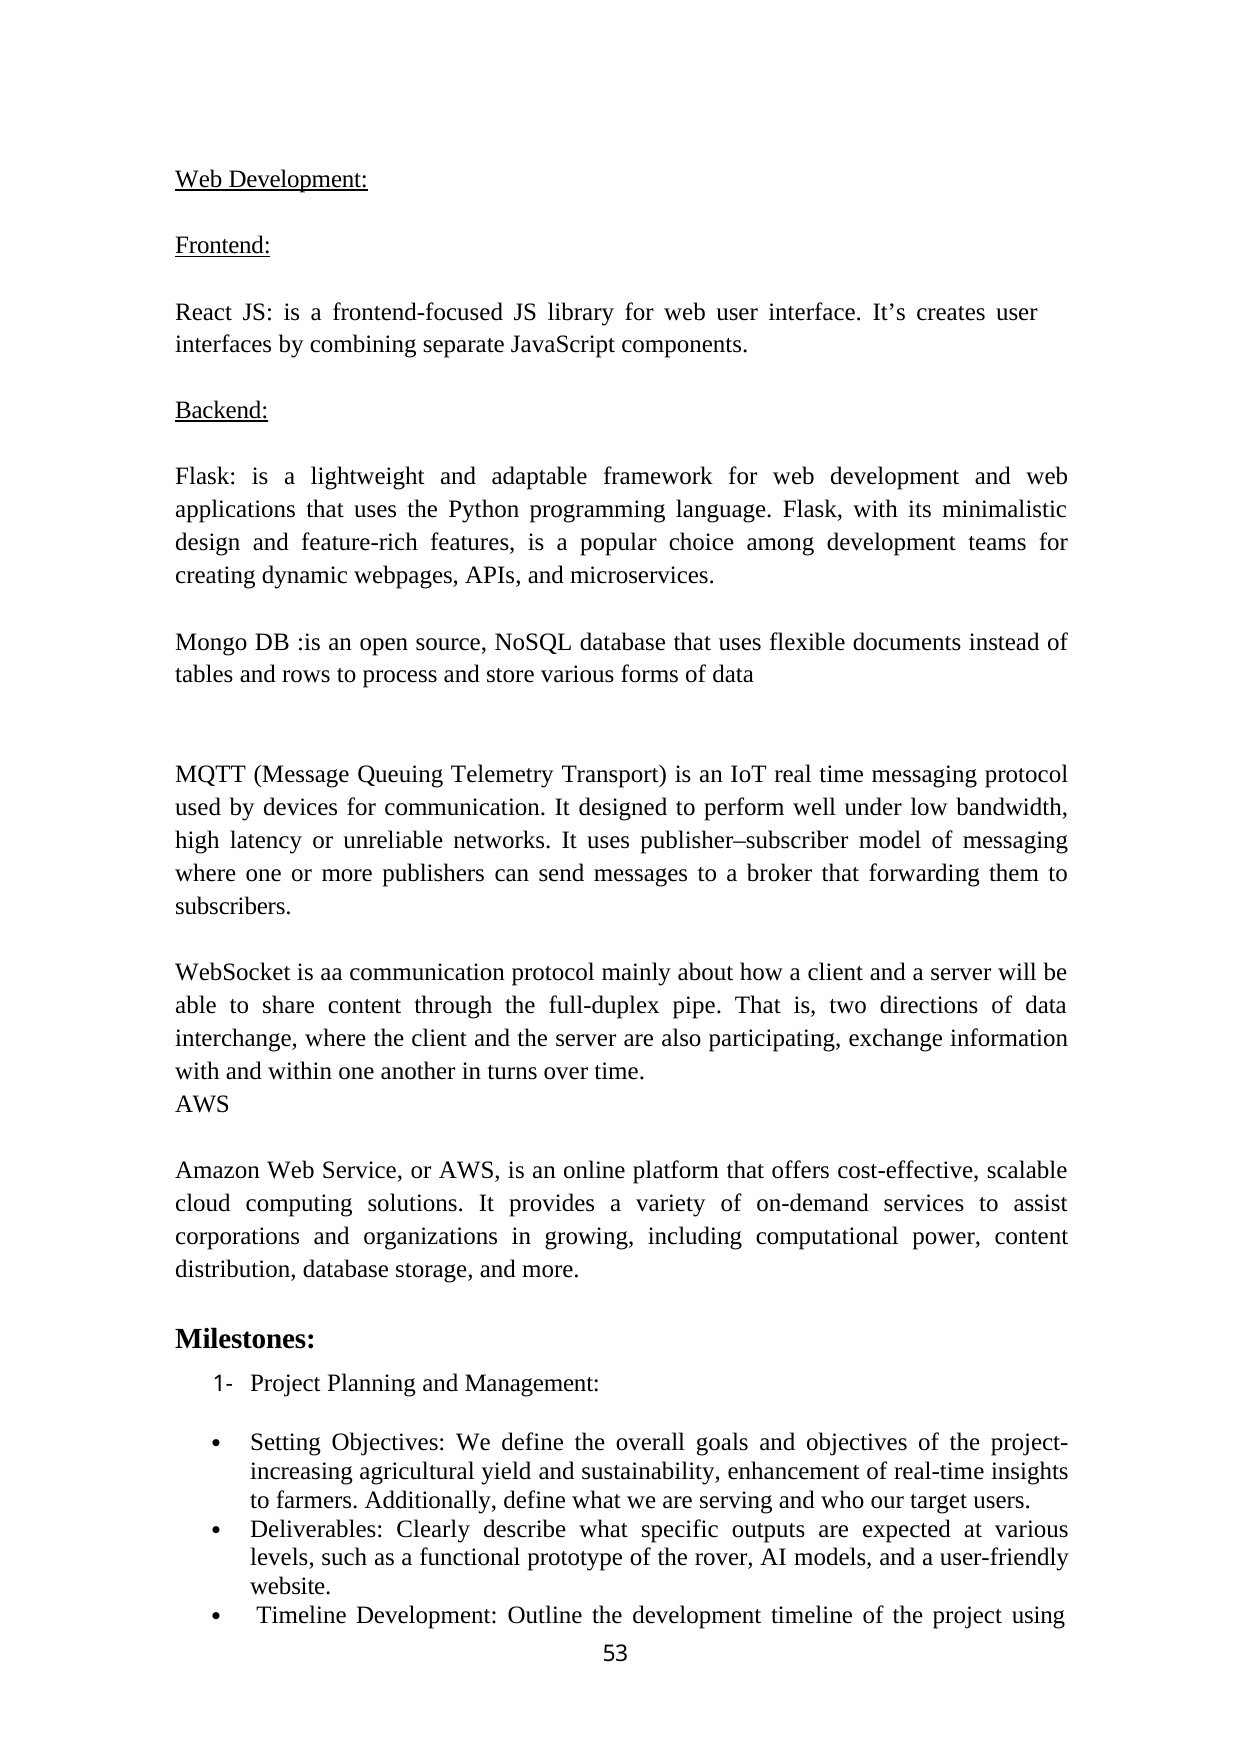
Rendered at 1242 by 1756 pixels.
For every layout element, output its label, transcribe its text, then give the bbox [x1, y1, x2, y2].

text Frontend: [175, 231, 1197, 259]
text React JS: is a frontend-focused JS library for web user interface. It’s creates user interfaces by combining separate JavaScript components. [175, 297, 1069, 358]
list Timeline Development: Outline the development timeline of the project using [212, 1600, 1197, 1629]
text Backend: [175, 395, 1197, 424]
text Web Development: [175, 164, 1197, 193]
text Amazon Web Service, or AWS, is an online platform that offers cost-effective, scalable cloud computing solutions. It provides a variety of on-demand services to assist corporations and organizations in growing, including computational power, content distribution, database storage, and more. [175, 1155, 1069, 1283]
text Mongo DB :is an open source, NoSQL database that uses flexible documents instead of tables and rows to process and store various forms of data [175, 627, 1069, 688]
list Setting Objectives: We define the overall goals and objectives of the project- increasing agricultural yield and sustainability, enhancement of real-time insights to farmers. Additionally, define what we are serving and who our target users. [212, 1427, 1069, 1514]
list Project Planning and Management: [212, 1367, 1197, 1399]
text WebSocket is aa communication protocol mainly about how a client and a server will be able to share content through the full-duplex pipe. That is, two directions of data interchange, where the client and the server are also participating, exchange information with and within one another in turns over time. [175, 957, 1068, 1085]
subtitle Milestones: [175, 1321, 1197, 1354]
text Flask: is a lightweight and adaptable framework for web development and web applications that uses the Python programming language. Flask, with its minimalistic design and feature-rich features, is a popular choice among development teams for creating dynamic webpages, APIs, and microservices. [175, 461, 1069, 589]
text MQTT (Message Queuing Telemetry Transport) is an IoT real time messaging protocol used by devices for communication. It designed to perform well under low bandwidth, high latency or unreliable networks. It uses publisher–subscriber model of messaging where one or more publishers can send messages to a broker that forwarding them to subscribers. [175, 759, 1069, 919]
text AWS [175, 1089, 1197, 1118]
list Deliverables: Clearly describe what specific outputs are expected at various levels, such as a functional prototype of the rover, AI models, and a user-friendly website. [212, 1514, 1069, 1600]
